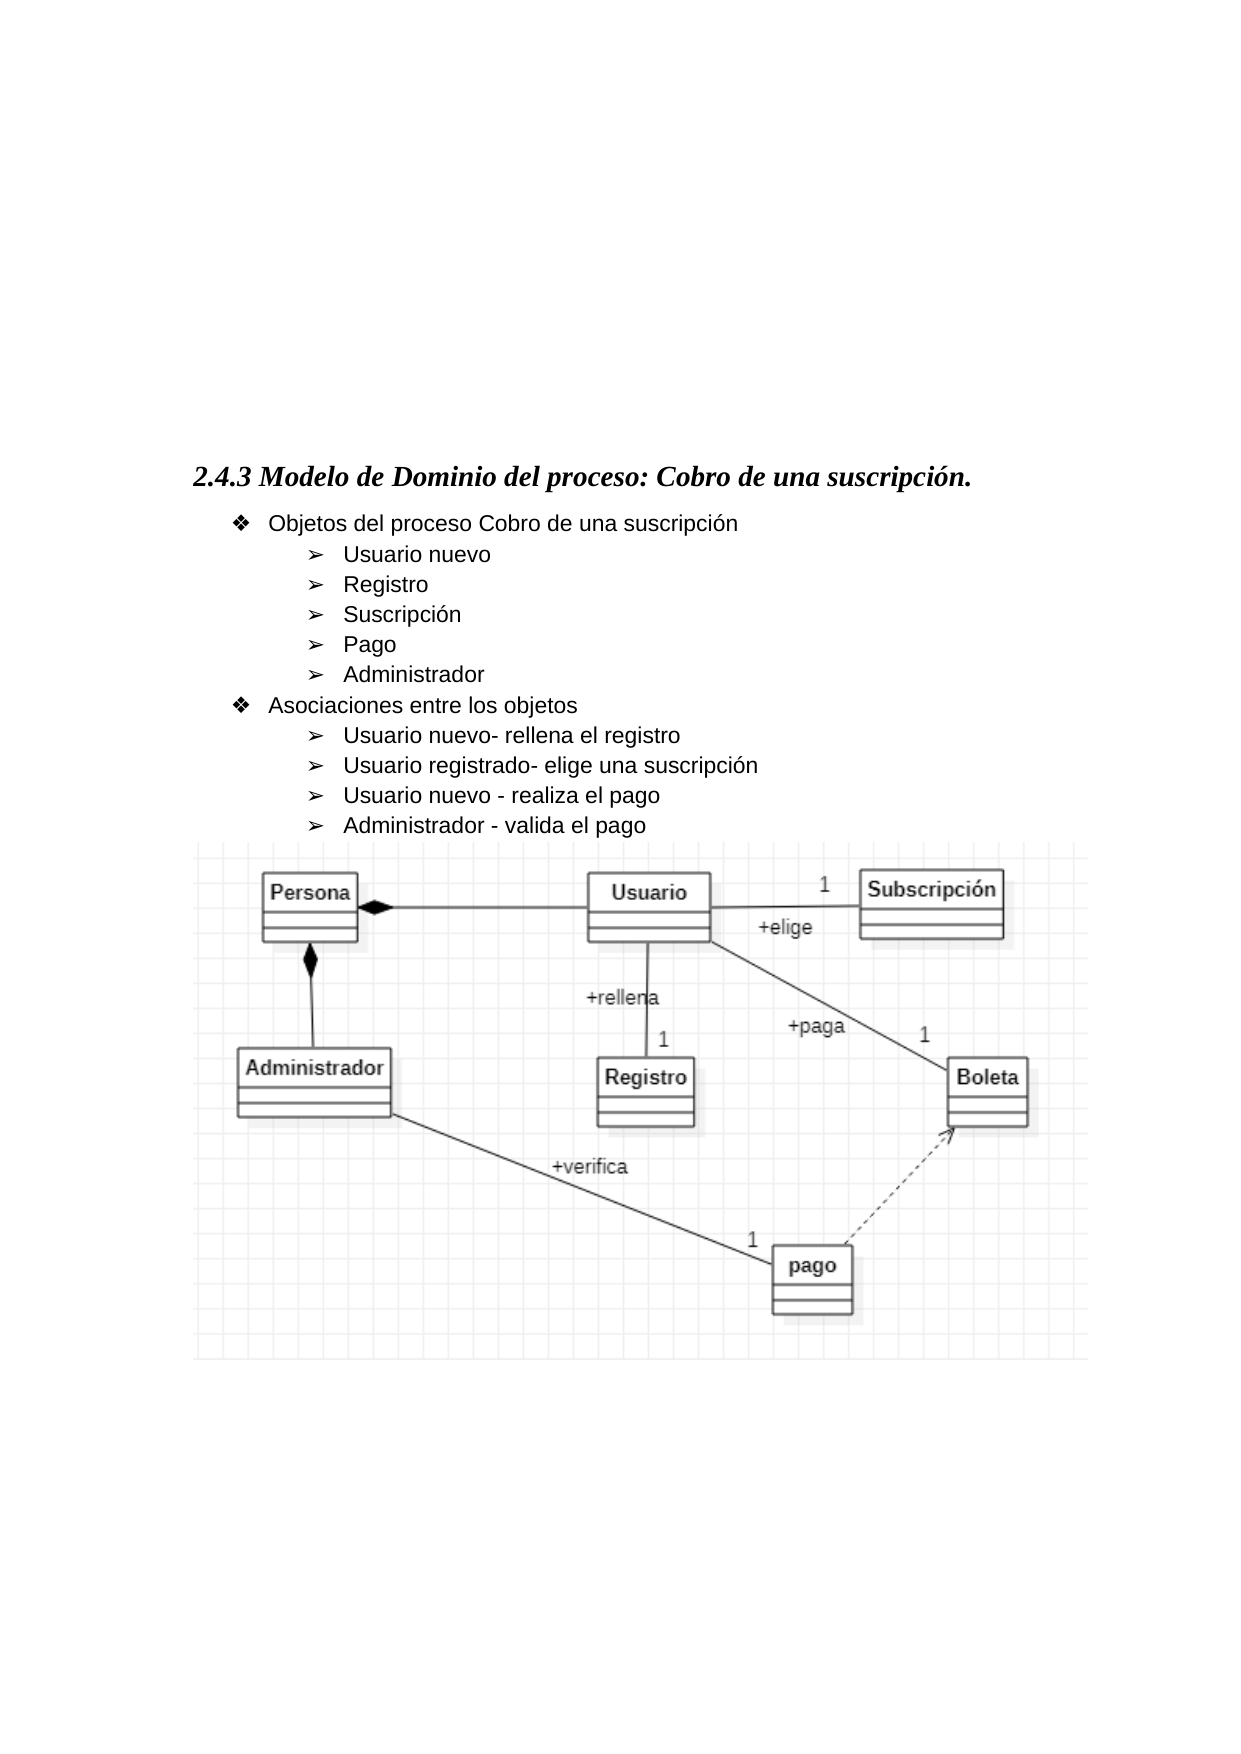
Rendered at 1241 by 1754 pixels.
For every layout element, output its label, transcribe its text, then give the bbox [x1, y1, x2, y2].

picture [193, 842, 1089, 1360]
list Usuario registrado- elige una suscripción [306, 752, 1153, 778]
list Registro [306, 571, 1153, 597]
list Asociaciones entre los objetos [231, 692, 1153, 718]
list Pago [306, 631, 1153, 658]
list Objetos del proceso Cobro de una suscripción [231, 510, 1153, 537]
list Suscripción [306, 601, 1153, 627]
list Usuario nuevo- rellena el registro [306, 722, 1153, 748]
subtitle 2.4.3 Modelo de Dominio del proceso: Cobro de una suscripción. [118, 459, 1153, 493]
list Usuario nuevo - realiza el pago [306, 782, 1153, 809]
list Administrador - valida el pago [306, 812, 1153, 839]
list Administrador [306, 661, 1153, 688]
list Usuario nuevo [306, 541, 1153, 567]
